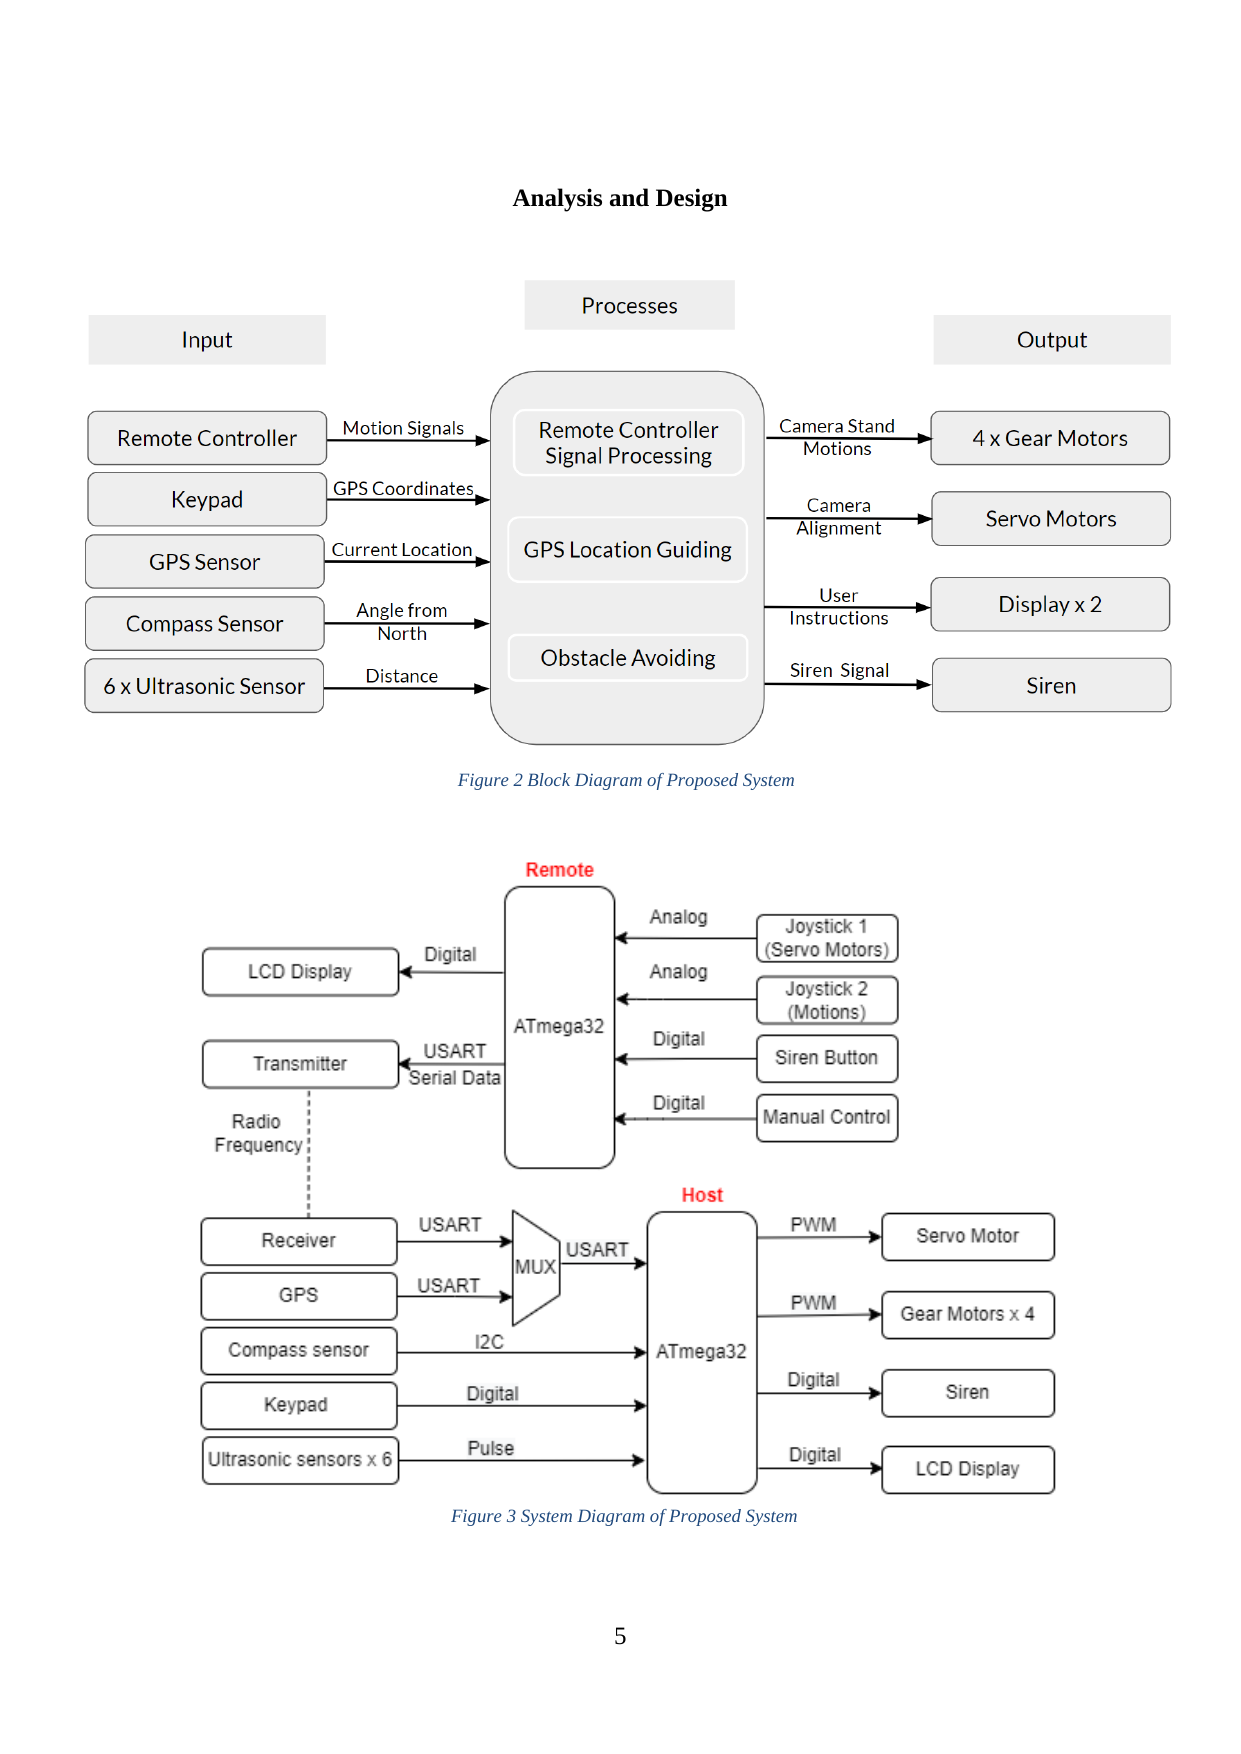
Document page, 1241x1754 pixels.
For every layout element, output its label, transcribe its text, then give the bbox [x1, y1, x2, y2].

subtitle Analysis and Design [150, 183, 1090, 212]
picture [64, 263, 1190, 762]
picture [193, 855, 1057, 1496]
